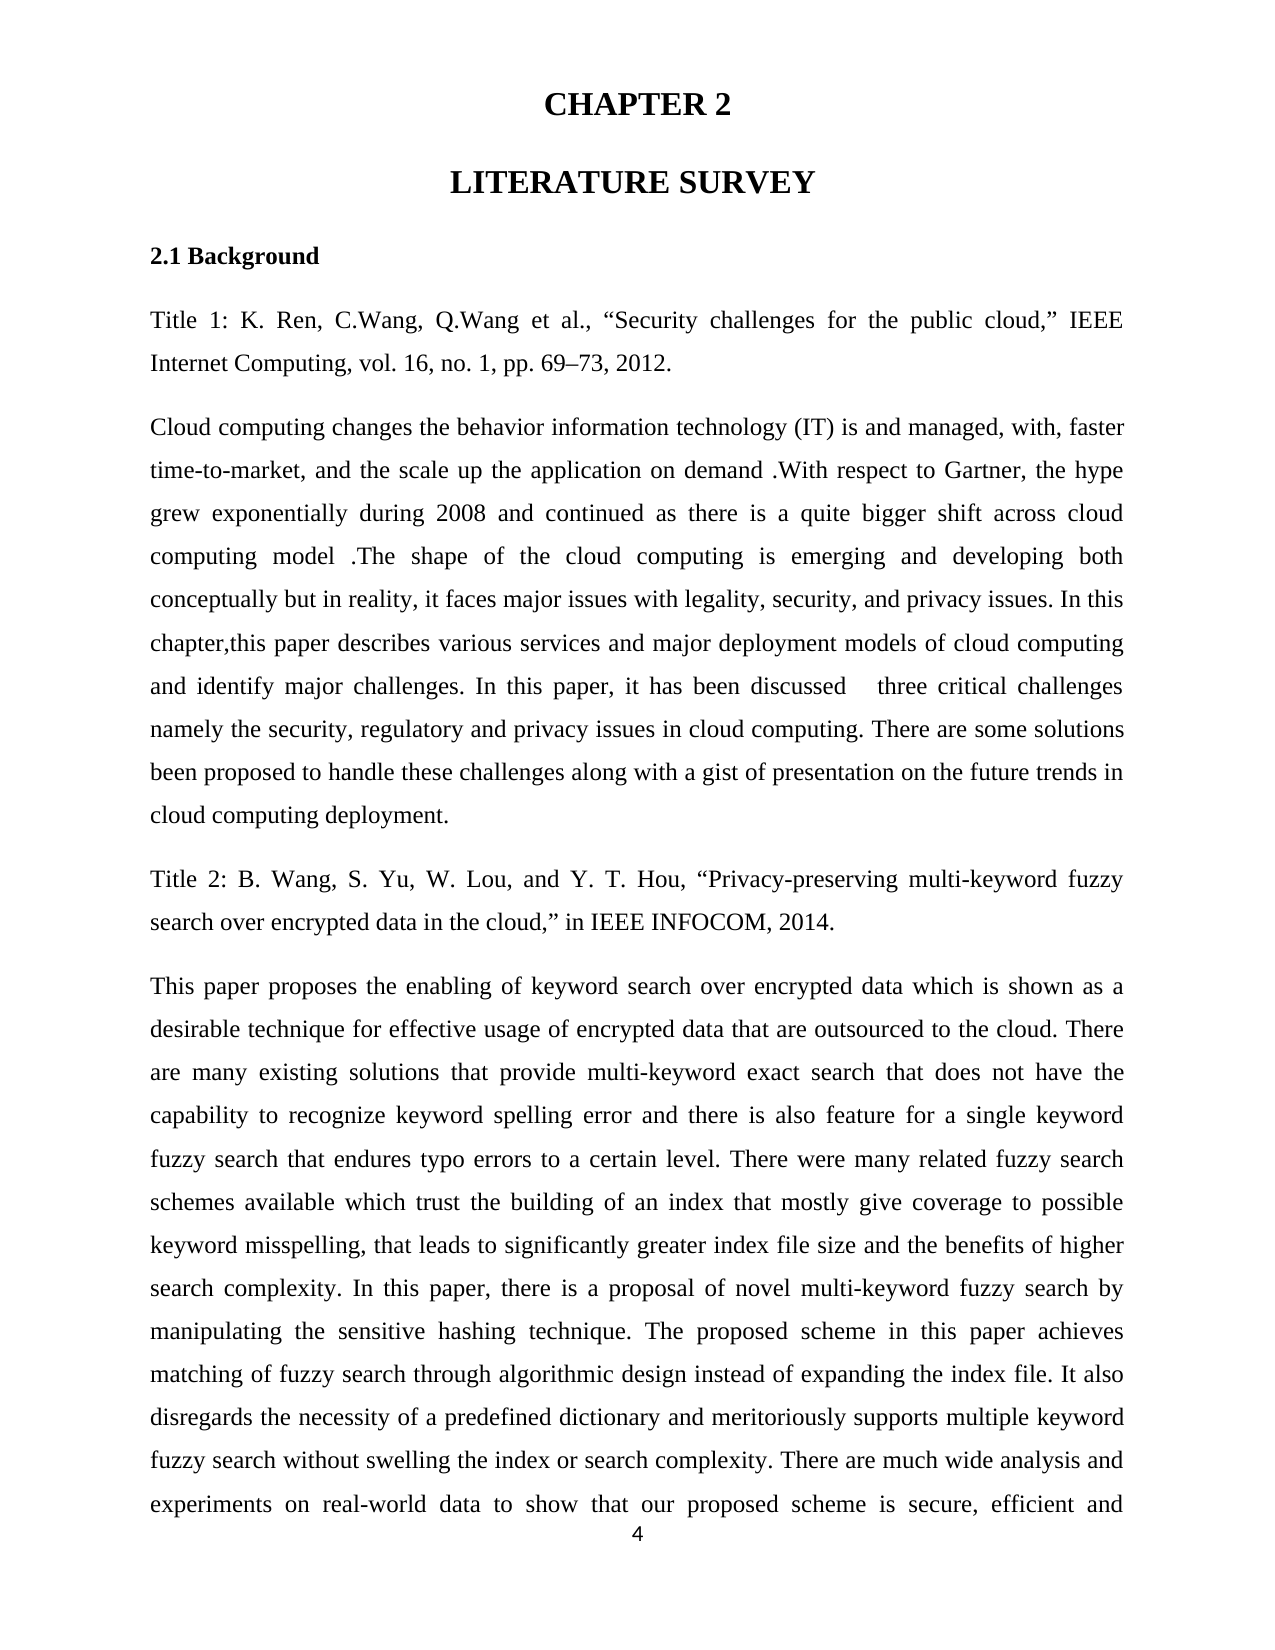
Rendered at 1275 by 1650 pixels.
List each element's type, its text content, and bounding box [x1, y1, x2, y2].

text LITERATURE SURVEY [375, 163, 1125, 201]
text Title 1: K. Ren, C.Wang, Q.Wang et al., “Security challenges for the public cloud,” IEEE Internet Computing, vol. 16, no. 1, pp. 69–73, 2012. [150, 305, 1125, 377]
text 2.1 Background [150, 241, 1125, 270]
text Cloud computing changes the behavior information technology (IT) is and managed, with, faster time-to-market, and the scale up the application on demand .With respect to Gartner, the hype grew exponentially during 2008 and continued as there is a quite bigger shift across cloud computing model .The shape of the cloud computing is emerging and developing both conceptually but in reality, it faces major issues with legality, security, and privacy issues. In this chapter,this paper describes various services and major deployment models of cloud computing and identify major challenges. In this paper, it has been discussed three critical challenges namely the security, regulatory and privacy issues in cloud computing. There are some solutions been proposed to handle these challenges along with a gist of presentation on the future trends in cloud computing deployment. [150, 412, 1125, 829]
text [150, 971, 1125, 1517]
text CHAPTER 2 [150, 84, 1125, 123]
text Title 2: B. Wang, S. Yu, W. Lou, and Y. T. Hou, “Privacy-preserving multi-keyword fuzzy search over encrypted data in the cloud,” in IEEE INFOCOM, 2014. [150, 864, 1125, 936]
